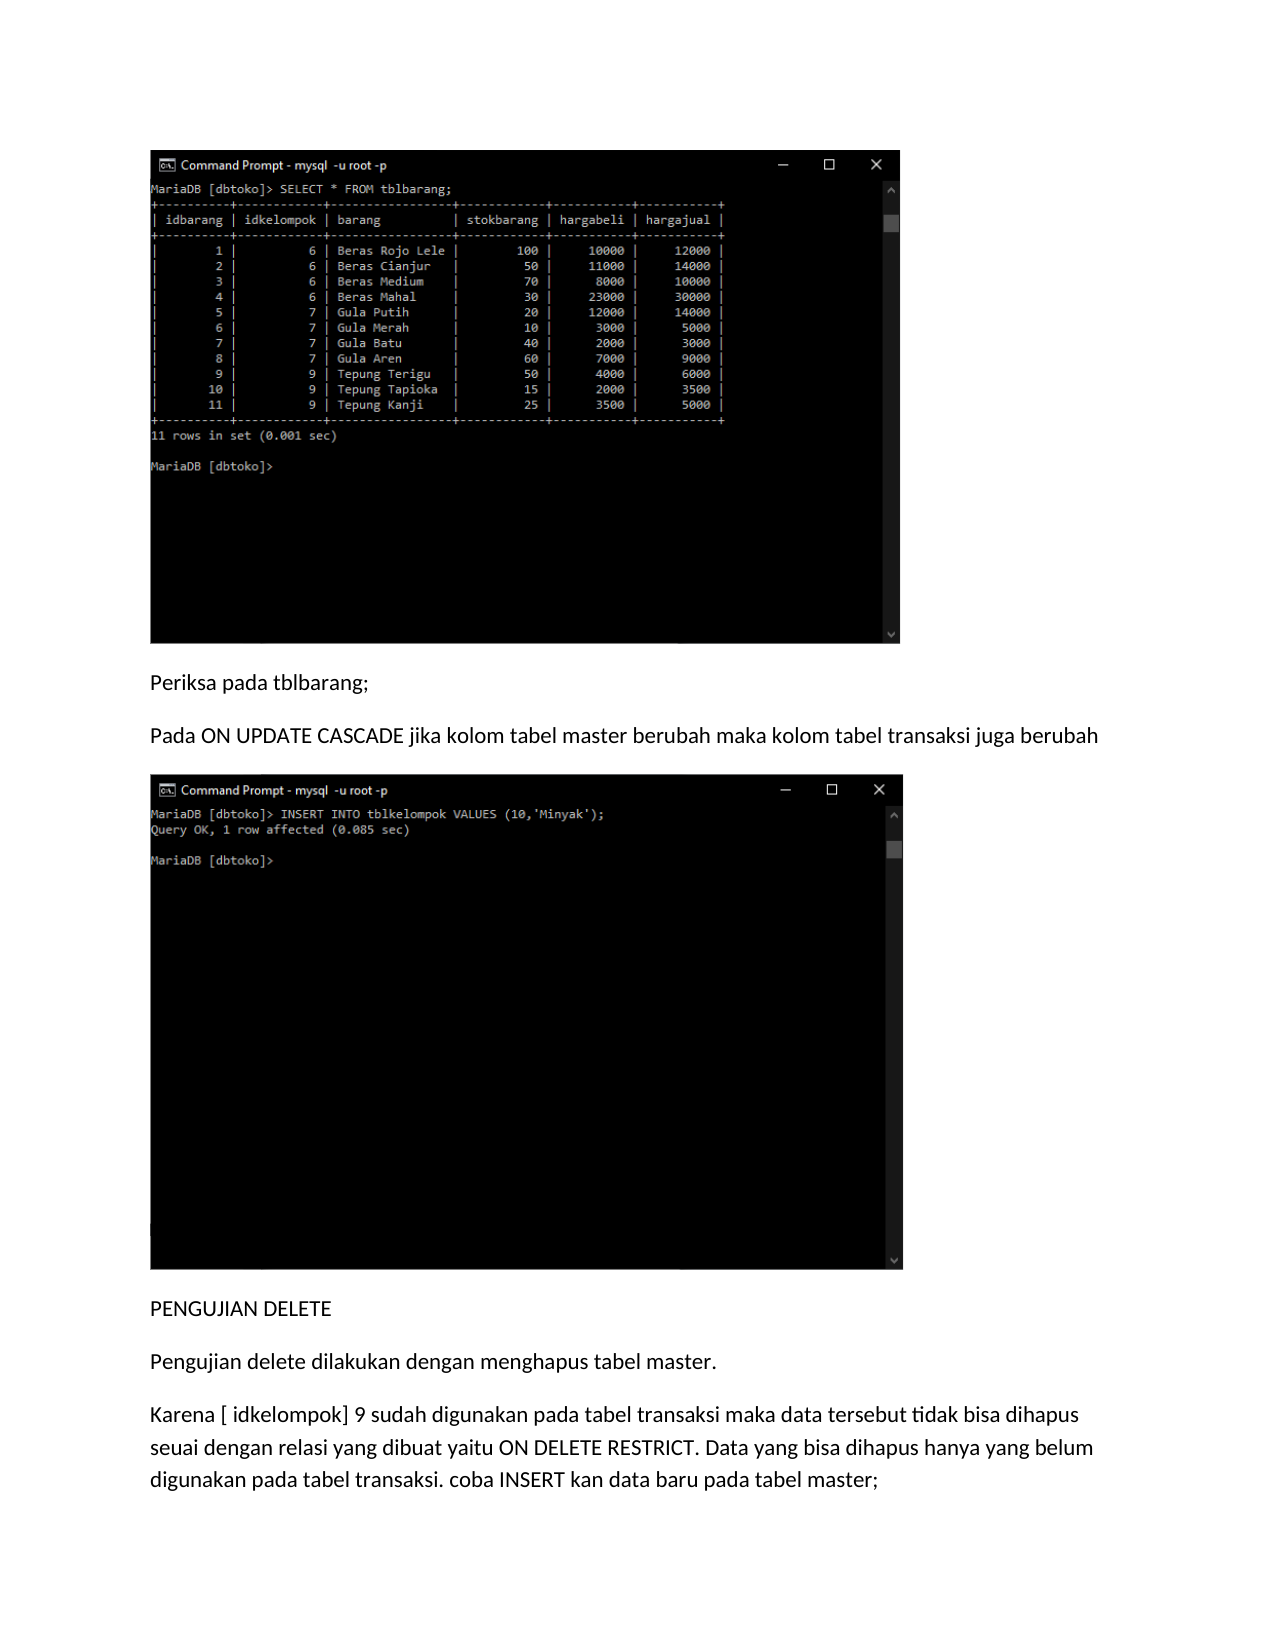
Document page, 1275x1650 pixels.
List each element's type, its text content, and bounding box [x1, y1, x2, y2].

text PENGUJIAN DELETE [150, 1294, 1125, 1322]
text Periksa pada tblbarang; [150, 668, 1125, 696]
text Pengujian delete dilakukan dengan menghapus tabel master. [150, 1347, 1125, 1376]
picture [150, 150, 901, 644]
picture [150, 774, 904, 1270]
text Karena [ idkelompok] 9 sudah digunakan pada tabel transaksi maka data tersebut tidak bisa dihapus seuai dengan relasi yang dibuat yaitu ON DELETE RESTRICT. Data yang bisa dihapus hanya yang belum digunakan pada tabel transaksi. coba INSERT kan data baru pada tabel master; [150, 1401, 1125, 1493]
text Pada ON UPDATE CASCADE jika kolom tabel master berubah maka kolom tabel transaksi juga berubah [150, 721, 1125, 749]
